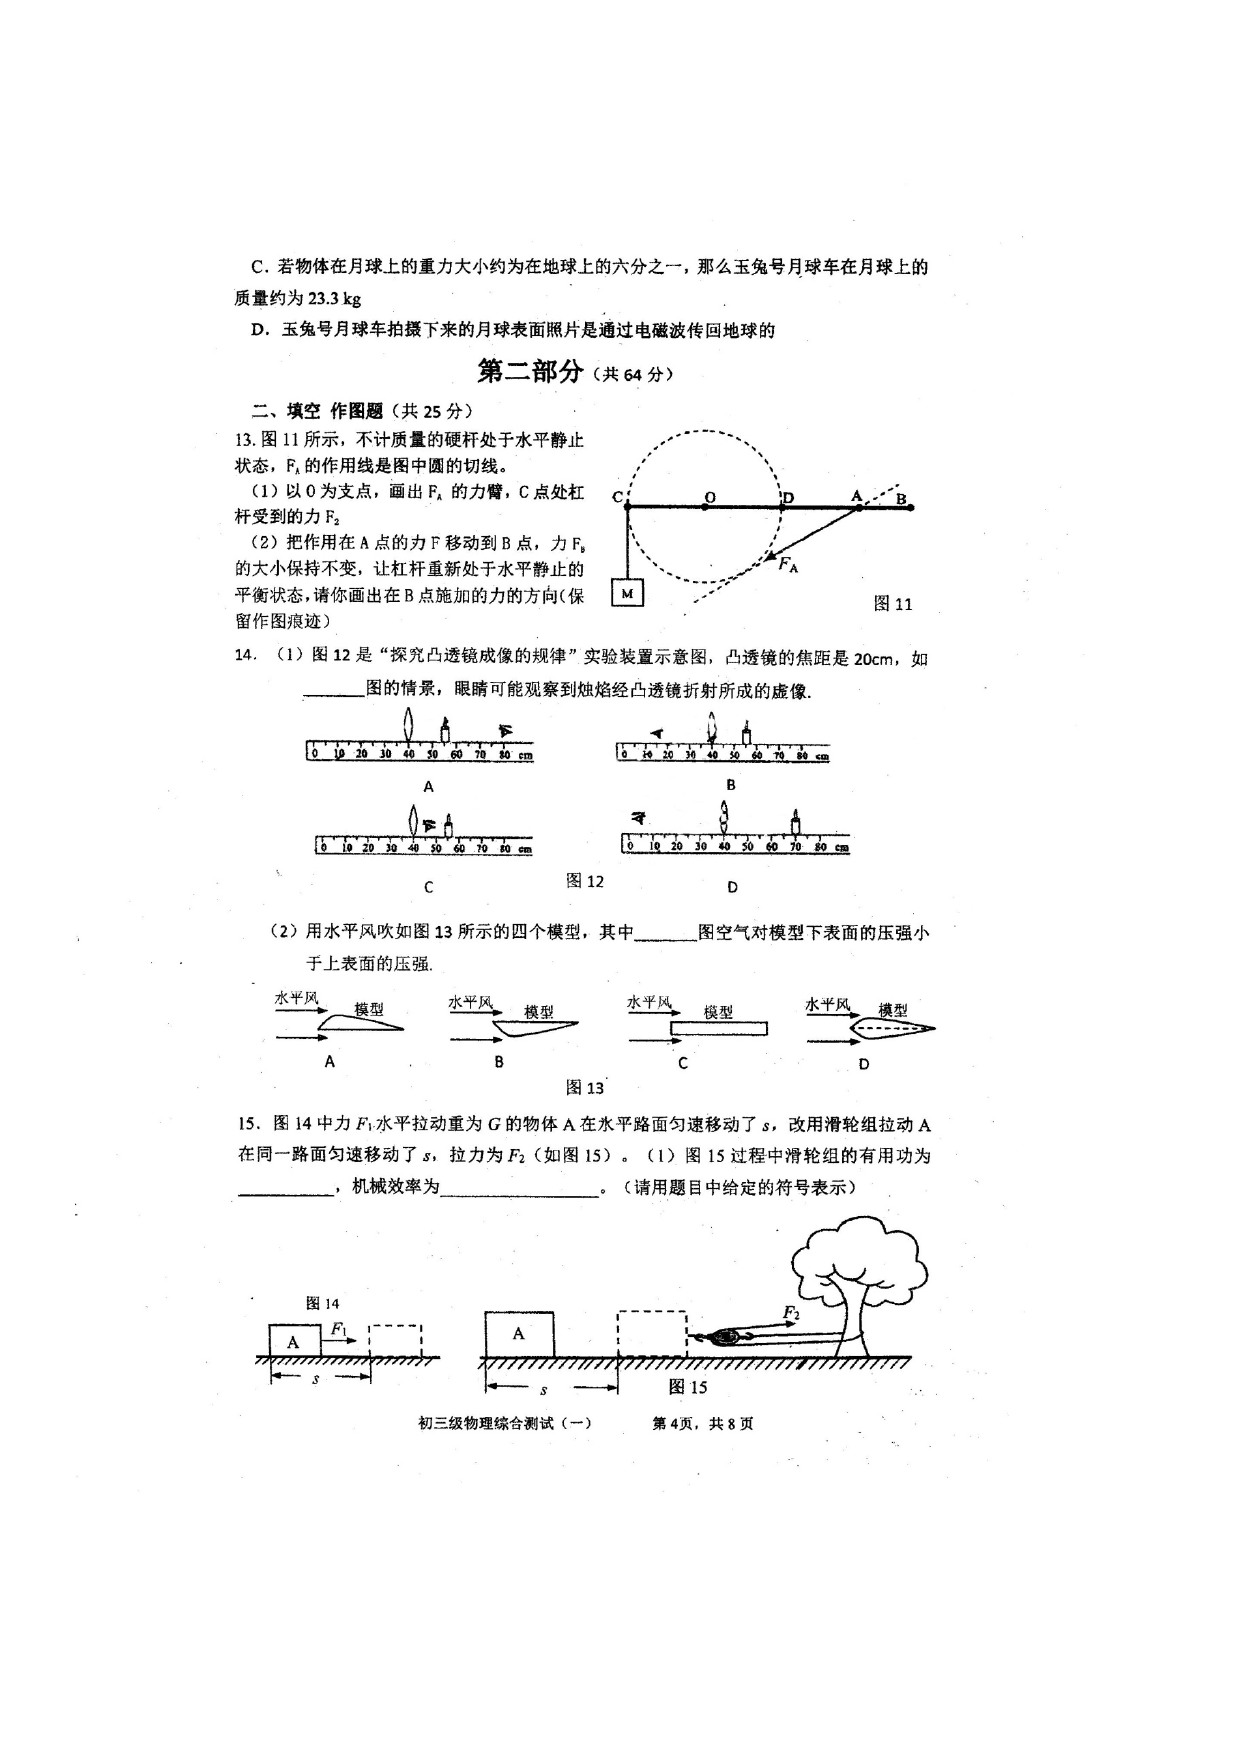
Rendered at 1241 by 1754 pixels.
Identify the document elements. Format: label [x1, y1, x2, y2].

picture [75, 80, 1166, 1594]
